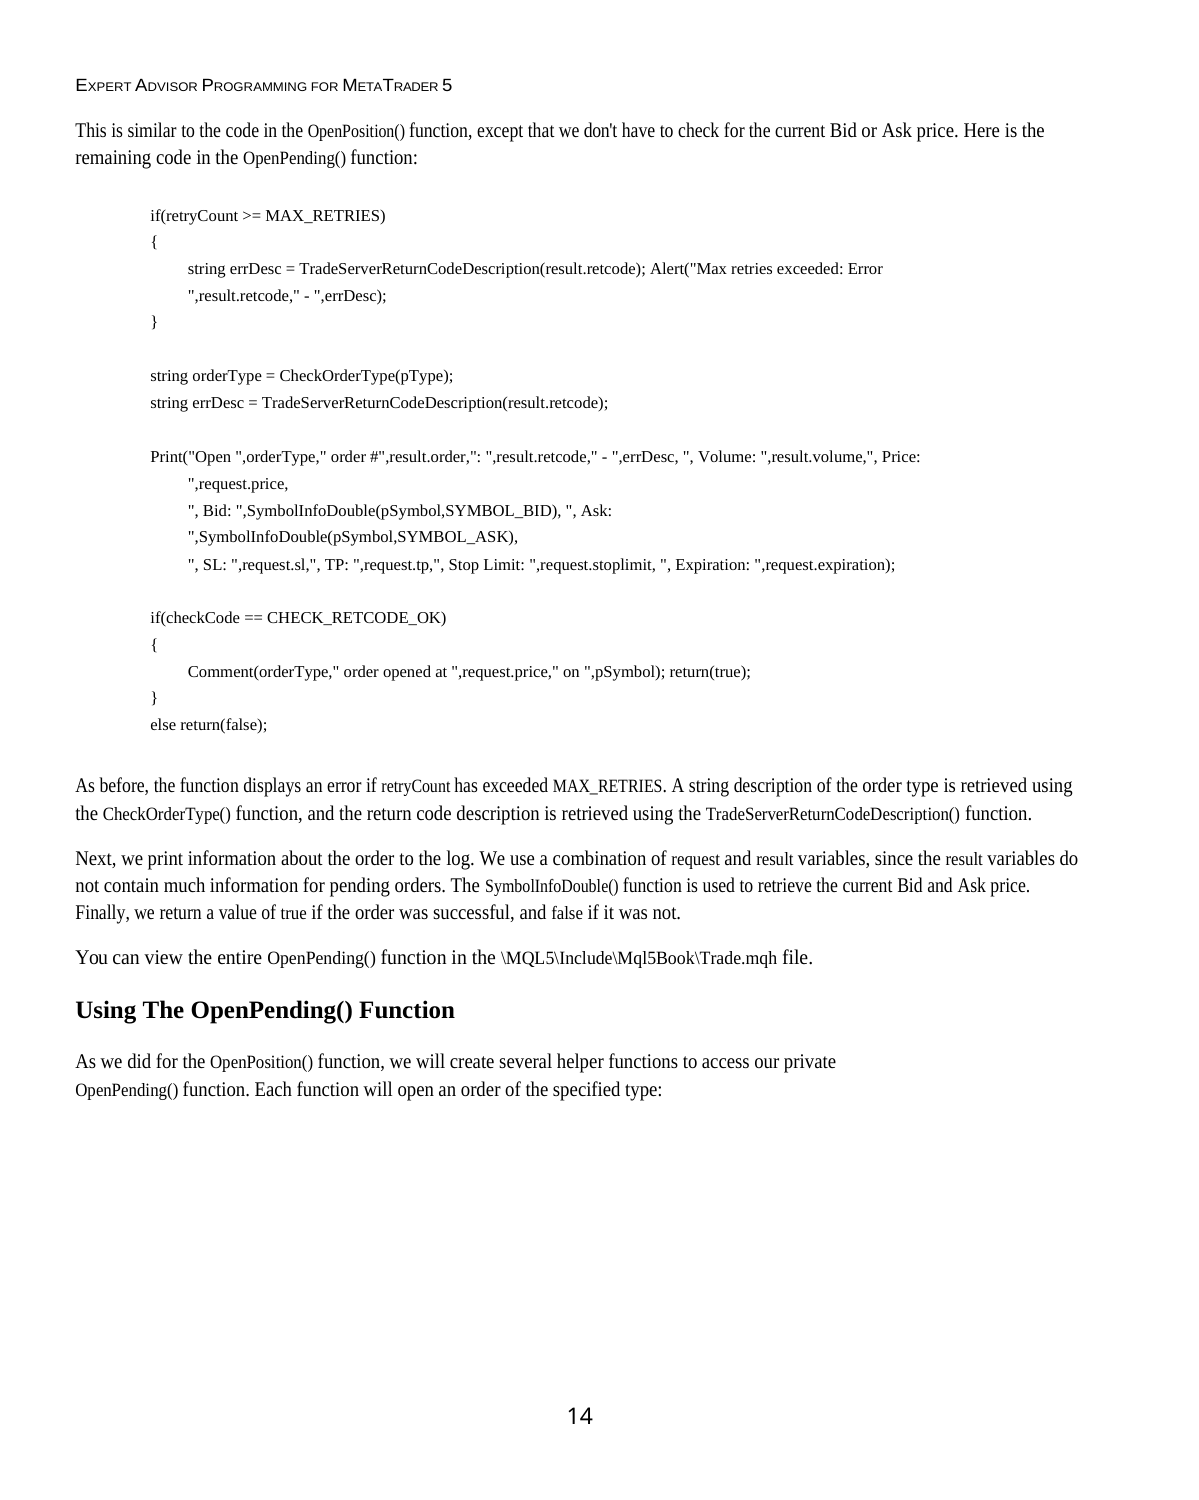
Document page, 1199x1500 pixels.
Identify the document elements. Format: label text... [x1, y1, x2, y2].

text As we did for the OpenPosition() function, we will create several helper functions to access our private [75, 1049, 1199, 1073]
text string errDesc = TradeServerReturnCodeDescription(result.retcode); Alert("Max retries exceeded: Error ",result.retcode," - ",errDesc); [188, 259, 901, 305]
text You can view the entire OpenPending() function in the \MQL5\Include\Mql5Book\Trade.mqh file. [75, 945, 1199, 969]
text This is similar to the code in the OpenPosition() function, except that we don't have to check for the current Bid or Ask price. Here is the remaining code in the OpenPending() function: [75, 118, 1091, 169]
text string errDesc = TradeServerReturnCodeDescription(result.retcode); [150, 393, 1199, 412]
text OpenPending() function. Each function will open an order of the specified type: [75, 1077, 1199, 1101]
subtitle Using The OpenPending() Function [75, 996, 1199, 1024]
text ", Bid: ",SymbolInfoDouble(pSymbol,SYMBOL_BID), ", Ask: ",SymbolInfoDouble(pSymbol,SYMBOL_ASK), [188, 501, 659, 546]
text { [150, 232, 1199, 251]
text string orderType = CheckOrderType(pType); [150, 366, 1199, 385]
text Next, we print information about the order to the log. We use a combination of request and result variables, since the result variables do not contain much information for pending orders. The SymbolInfoDouble() function is used to retrieve the current Bid and Ask price. Finally, we return a value of true if the order was successful, and false if it was not. [75, 846, 1091, 924]
text } [150, 313, 1199, 331]
text As before, the function displays an error if retryCount has exceeded MAX_RETRIES. A string description of the order type is retrieved using the CheckOrderType() function, and the return code description is retrieved using the TradeServerReturnCodeDescription() function. [75, 773, 1091, 824]
text ", SL: ",request.sl,", TP: ",request.tp,", Stop Limit: ",request.stoplimit, ", Expiration: ",request.expiration); [188, 554, 940, 573]
text } [150, 689, 1199, 707]
text { [150, 635, 1199, 654]
text else return(false); [150, 715, 1199, 734]
text if(checkCode == CHECK_RETCODE_OK) [150, 608, 1199, 627]
text Print("Open ",orderType," order #",result.order,": ",result.retcode," - ",errDesc, ", Volume: ",result.volume,", Price: ",request.price, [150, 447, 976, 493]
text Comment(orderType," order opened at ",request.price," on ",pSymbol); return(true); [188, 662, 901, 681]
text if(retryCount >= MAX_RETRIES) [150, 205, 1199, 224]
